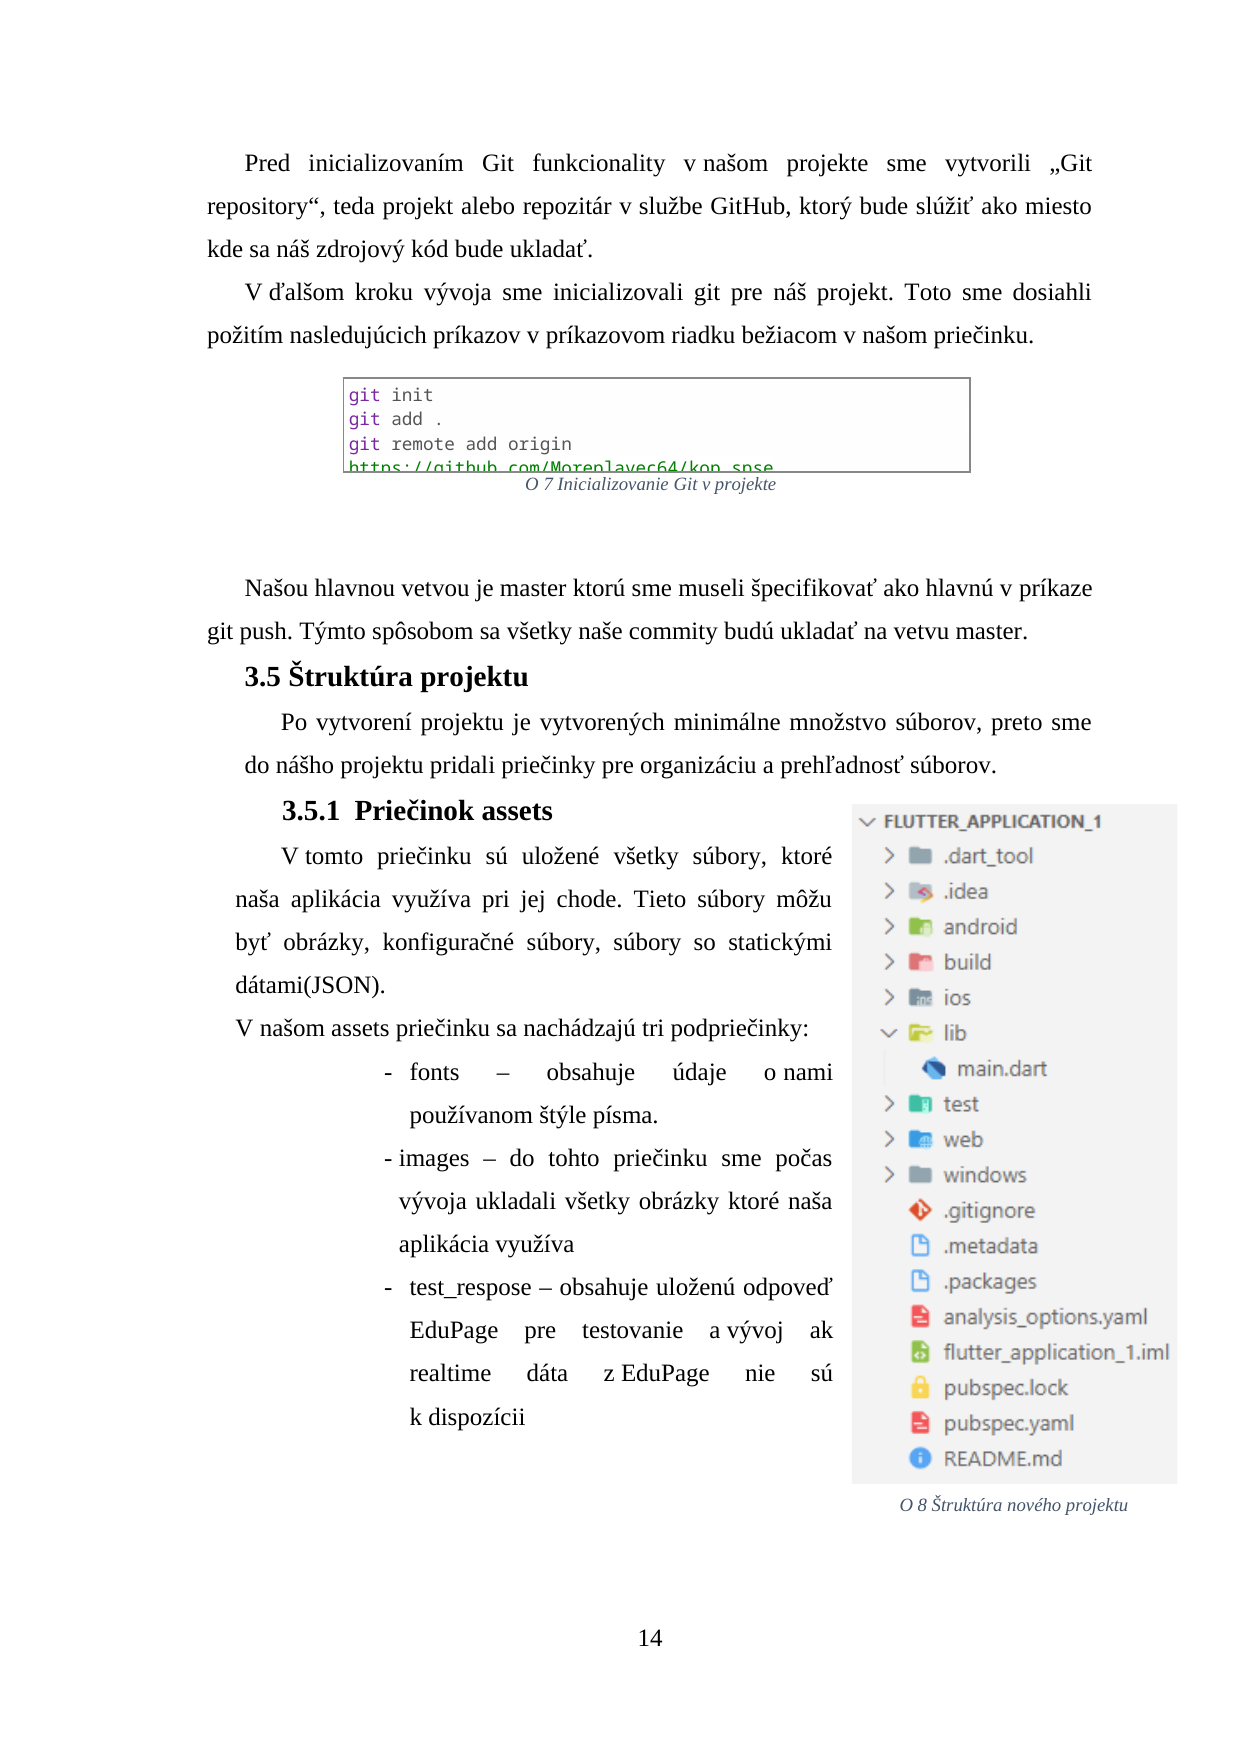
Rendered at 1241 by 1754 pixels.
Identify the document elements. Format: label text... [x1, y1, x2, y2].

list Priečinok assets [282, 793, 1092, 827]
picture [851, 804, 1178, 1484]
text V tomto priečinku sú uložené všetky súbory, ktoré naša aplikácia využíva pri jej chode. Tieto súbory môžu byť obrázky, konfiguračné súbory, súbory so statickými dátami(JSON). [235, 841, 851, 999]
text V ďalšom kroku vývoja sme inicializovali git pre náš projekt. Toto sme dosiahli požitím nasledujúcich príkazov v príkazovom riadku bežiacom v našom priečinku. [207, 277, 1092, 349]
text V našom assets priečinku sa nachádzajú tri podpriečinky: [207, 1013, 851, 1042]
text Pred inicializovaním Git funkcionality v našom projekte sme vytvorili „Git repository“, teda projekt alebo repozitár v službe GitHub, ktorý bude slúžiť ako miesto kde sa náš zdrojový kód bude ukladať. [207, 148, 1092, 263]
text Po vytvorení projektu je vytvorených minimálne množstvo súborov, preto sme do nášho projektu pridali priečinky pre organizáciu a prehľadnosť súborov. [244, 707, 1092, 779]
list images – do tohto priečinku sme počas vývoja ukladali všetky obrázky ktoré naša aplikácia využíva [384, 1143, 851, 1258]
list test_respose – obsahuje uloženú odpoveď EduPage pre testovanie a vývoj ak realtime dáta z EduPage nie sú k dispozícii [384, 1272, 851, 1430]
list fonts – obsahuje údaje o nami používanom štýle písma. [384, 1057, 851, 1128]
text Našou hlavnou vetvou je master ktorú sme museli špecifikovať ako hlavnú v príkaze git push. Týmto spôsobom sa všetky naše commity budú ukladať na vetvu master. [207, 573, 1092, 644]
text Štruktúra projektu [244, 659, 1092, 692]
